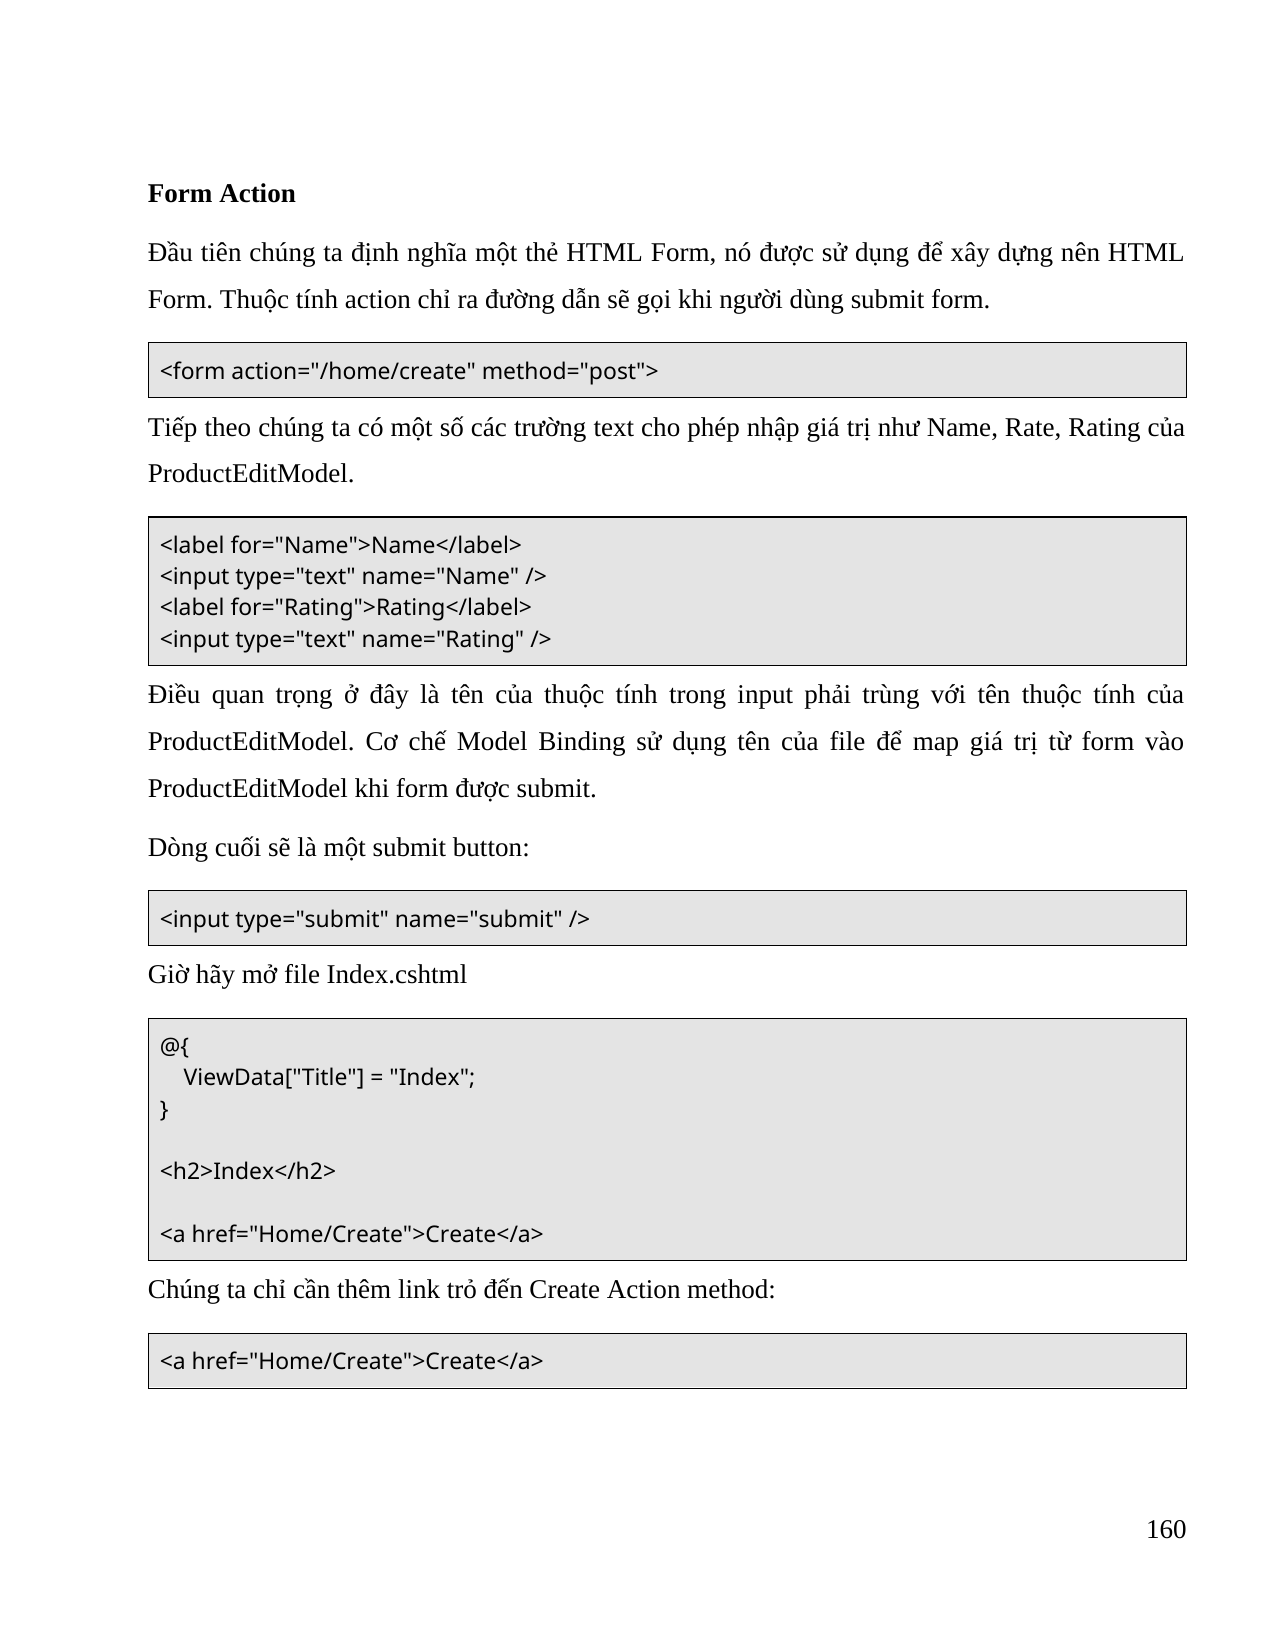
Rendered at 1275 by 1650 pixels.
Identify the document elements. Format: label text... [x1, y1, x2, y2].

table_header @{ ViewData["Title"] = "Index"; } <h2>Index</h2> <a href="Home/Create">Create</a> [149, 1019, 1186, 1260]
text Form Action [148, 177, 1186, 208]
text Tiếp theo chúng ta có một số các trường text cho phép nhập giá trị như Name, Rate, Rating của ProductEditModel. [148, 411, 1186, 488]
text Chúng ta chỉ cần thêm link trỏ đến Create Action method: [148, 1273, 1186, 1305]
text Đầu tiên chúng ta định nghĩa một thẻ HTML Form, nó được sử dụng để xây dựng nên HTML Form. Thuộc tính action chỉ ra đường dẫn sẽ gọi khi người dùng submit form. [148, 236, 1186, 314]
table_header <label for="Name">Name</label> <input type="text" name="Name" /> <label for="Rating">Rating</label> <input type="text" name="Rating" /> [149, 518, 1186, 665]
table_header <a href="Home/Create">Create</a> [149, 1334, 1186, 1387]
text Điều quan trọng ở đây là tên của thuộc tính trong input phải trùng với tên thuộc tính của ProductEditModel. Cơ chế Model Binding sử dụng tên của file để map giá trị từ form vào ProductEditModel khi form được submit. [148, 678, 1186, 803]
table_header <form action="/home/create" method="post"> [149, 343, 1186, 397]
text Dòng cuối sẽ là một submit button: [148, 831, 1186, 862]
table_header <input type="submit" name="submit" /> [149, 891, 1186, 945]
text Giờ hãy mở file Index.cshtml [148, 958, 1186, 990]
